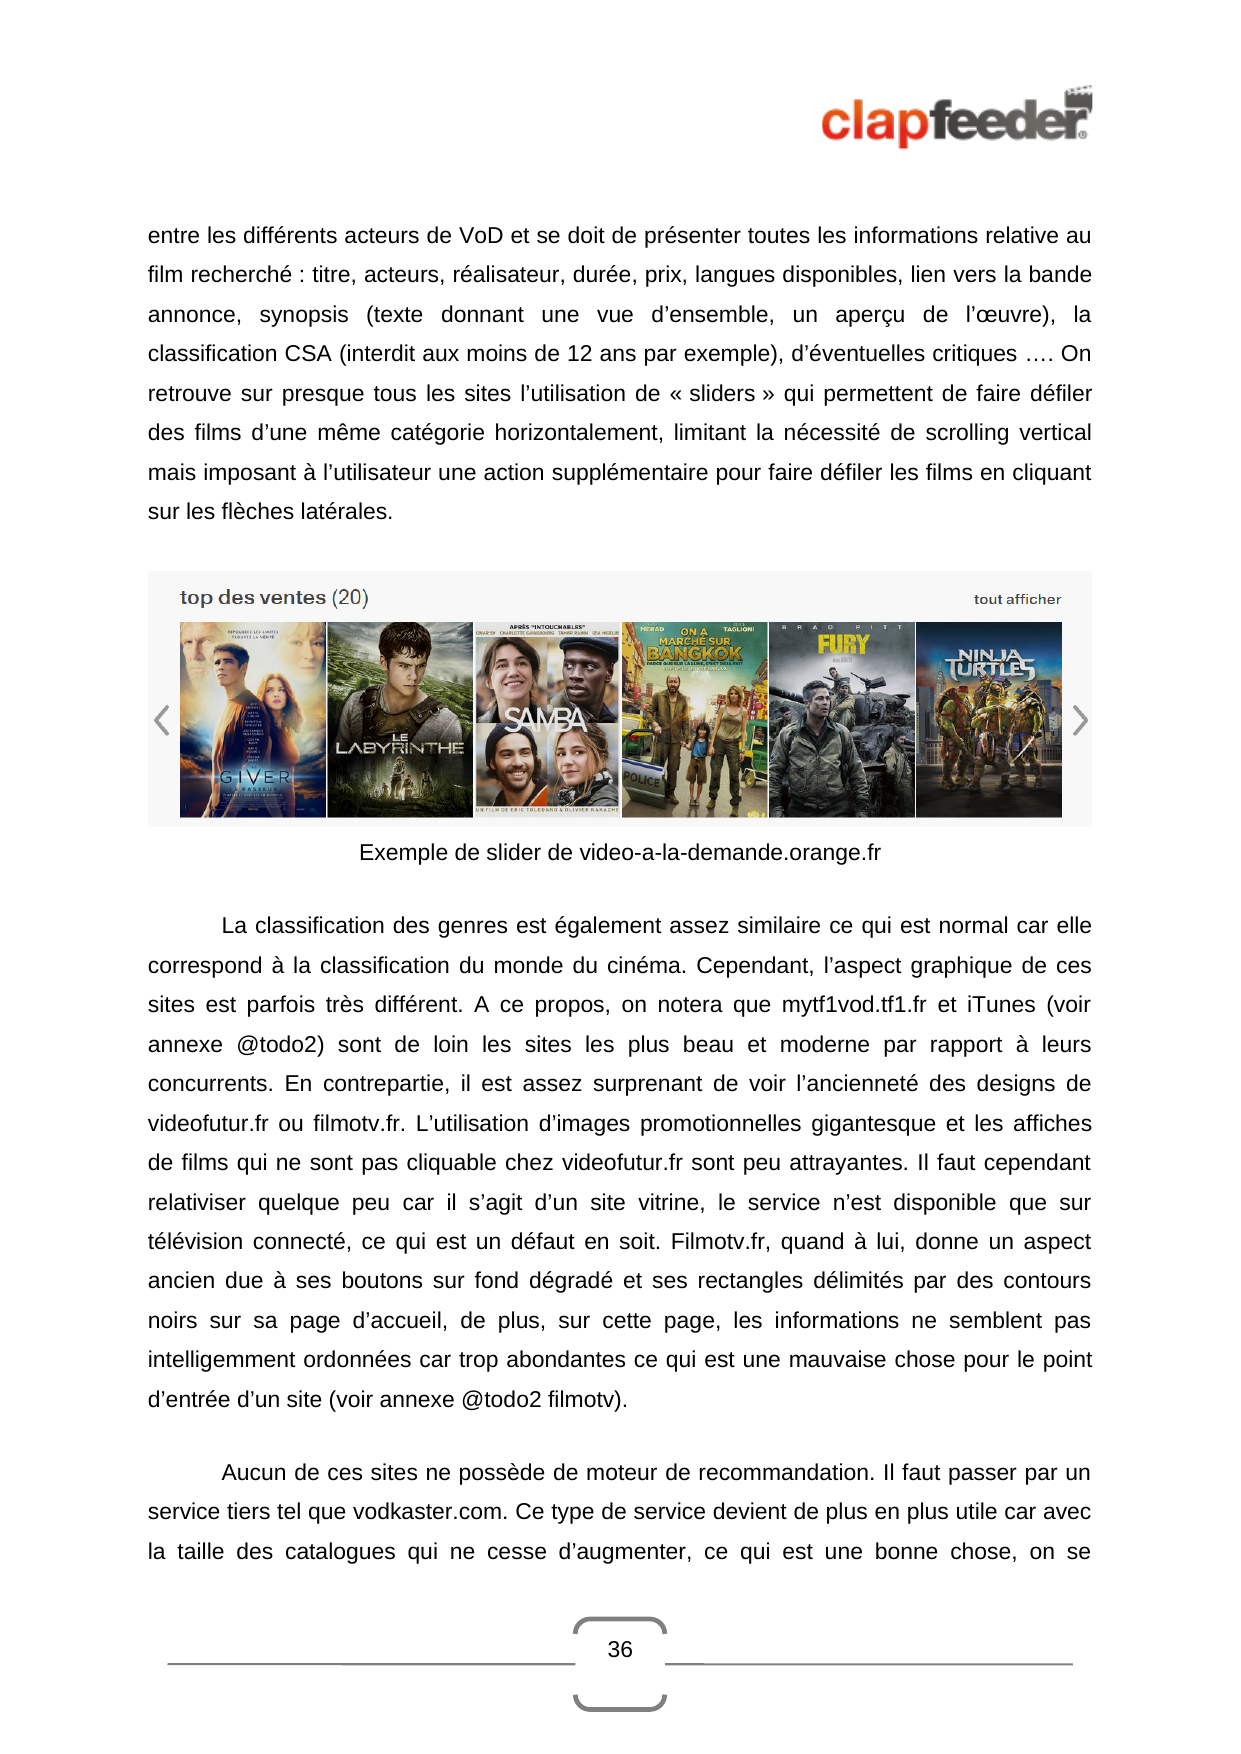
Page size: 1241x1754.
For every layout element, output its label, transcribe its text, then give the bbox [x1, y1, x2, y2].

text La classification des genres est également assez similaire ce qui est normal car elle correspond à la classification du monde du cinéma. Cependant, l’aspect graphique de ces sites est parfois très différent. A ce propos, on notera que mytf1vod.tf1.fr et iTunes (voir annexe @todo2) sont de loin les sites les plus beau et moderne par rapport à leurs concurrents. En contrepartie, il est assez surprenant de voir l’ancienneté des designs de videofutur.fr ou filmotv.fr. L’utilisation d’images promotionnelles gigantesque et les affiches de films qui ne sont pas cliquable chez videofutur.fr sont peu attrayantes. Il faut cependant relativiser quelque peu car il s’agit d’un site vitrine, le service n’est disponible que sur télévision connecté, ce qui est un défaut en soit. Filmotv.fr, quand à lui, donne un aspect ancien due à ses boutons sur fond dégradé et ses rectangles délimités par des contours noirs sur sa page d’accueil, de plus, sur cette page, les informations ne semblent pas intelligemment ordonnées car trop abondantes ce qui est une mauvaise chose pour le point d’entrée d’un site (voir annexe @todo2 filmotv). [148, 912, 1093, 1412]
picture [822, 73, 1093, 169]
text Exemple de slider de video-a-la-demande.orange.fr [148, 827, 1093, 866]
picture [147, 571, 1093, 827]
